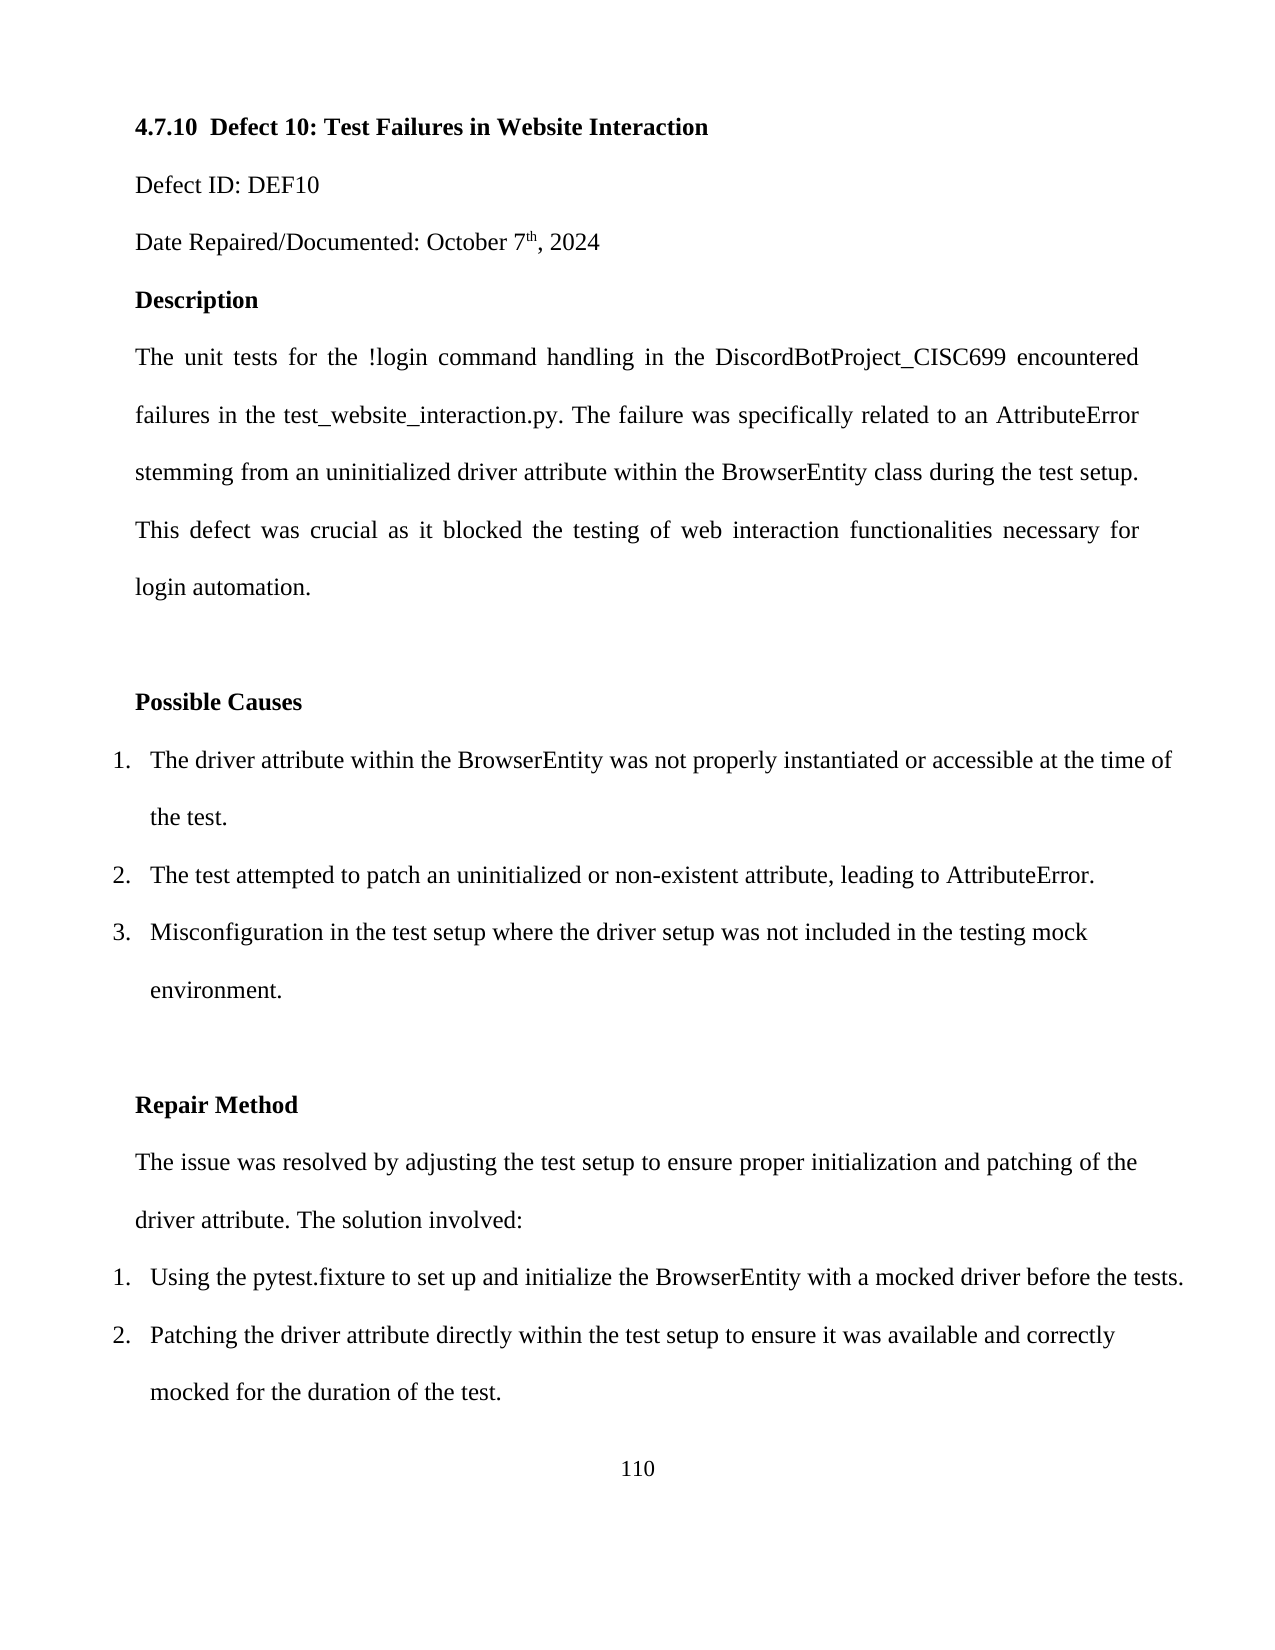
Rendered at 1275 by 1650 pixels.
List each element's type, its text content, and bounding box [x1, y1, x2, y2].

list Patching the driver attribute directly within the test setup to ensure it was available and correctly mocked for the duration of the test. [112, 1320, 1200, 1406]
list The test attempted to patch an uninitialized or non-existent attribute, leading to AttributeError. [112, 860, 1200, 889]
text Date Repaired/Documented: October 7th, 2024 [135, 227, 1140, 256]
subtitle Description [135, 285, 1140, 314]
subtitle Repair Method [135, 1090, 1140, 1119]
subtitle Defect 10: Test Failures in Website Interaction [135, 112, 1200, 141]
text Defect ID: DEF10 [135, 170, 1140, 199]
list The driver attribute within the BrowserEntity was not properly instantiated or accessible at the time of the test. [112, 745, 1200, 831]
list Using the pytest.fixture to set up and initialize the BrowserEntity with a mocked driver before the tests. [112, 1262, 1200, 1291]
subtitle Possible Causes [135, 687, 1140, 716]
text The unit tests for the !login command handling in the DiscordBotProject_CISC699 encountered failures in the test_website_interaction.py. The failure was specifically related to an AttributeError stemming from an uninitialized driver attribute within the BrowserEntity class during the test setup. This defect was crucial as it blocked the testing of web interaction functionalities necessary for login automation. [135, 342, 1140, 601]
list Misconfiguration in the test setup where the driver setup was not included in the testing mock environment. [112, 917, 1200, 1004]
text The issue was resolved by adjusting the test setup to ensure proper initialization and patching of the driver attribute. The solution involved: [135, 1147, 1140, 1234]
